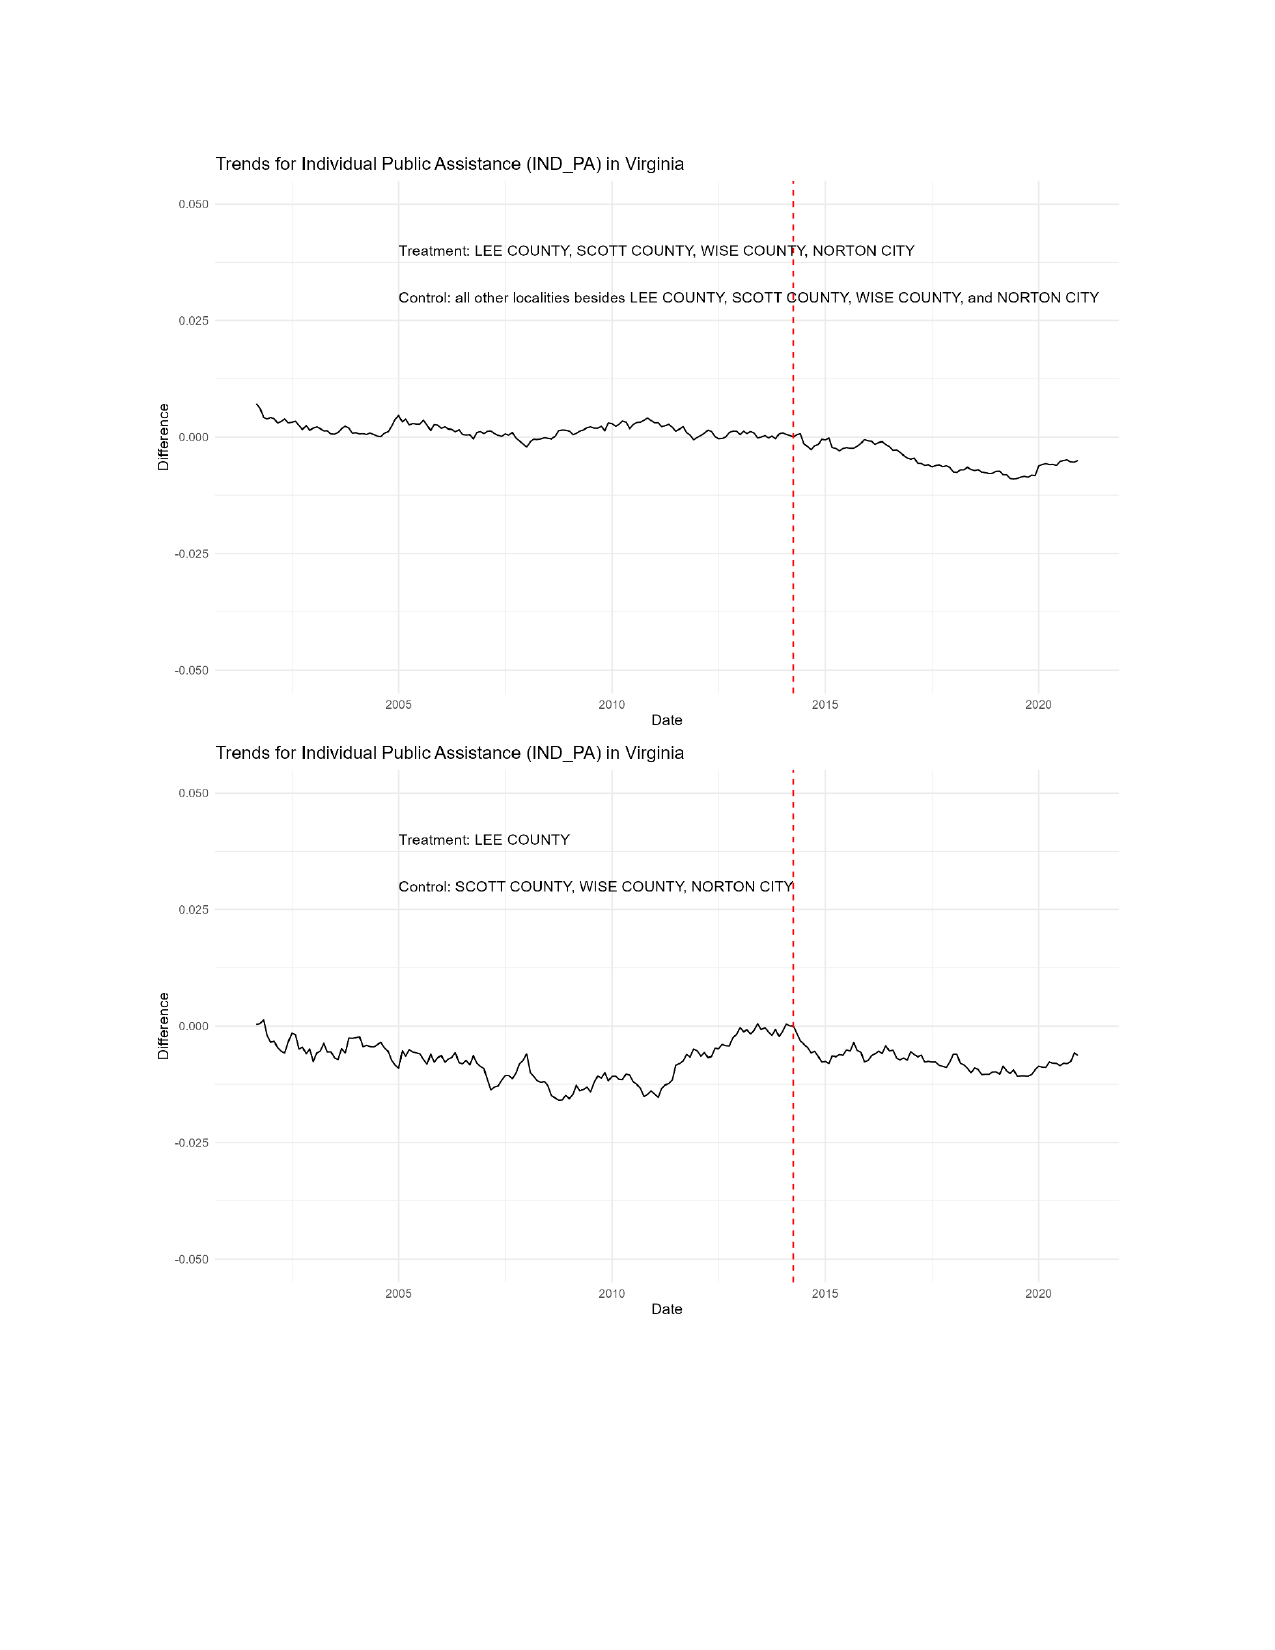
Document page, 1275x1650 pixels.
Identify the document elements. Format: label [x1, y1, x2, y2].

picture [150, 738, 1125, 1324]
picture [150, 150, 1125, 735]
